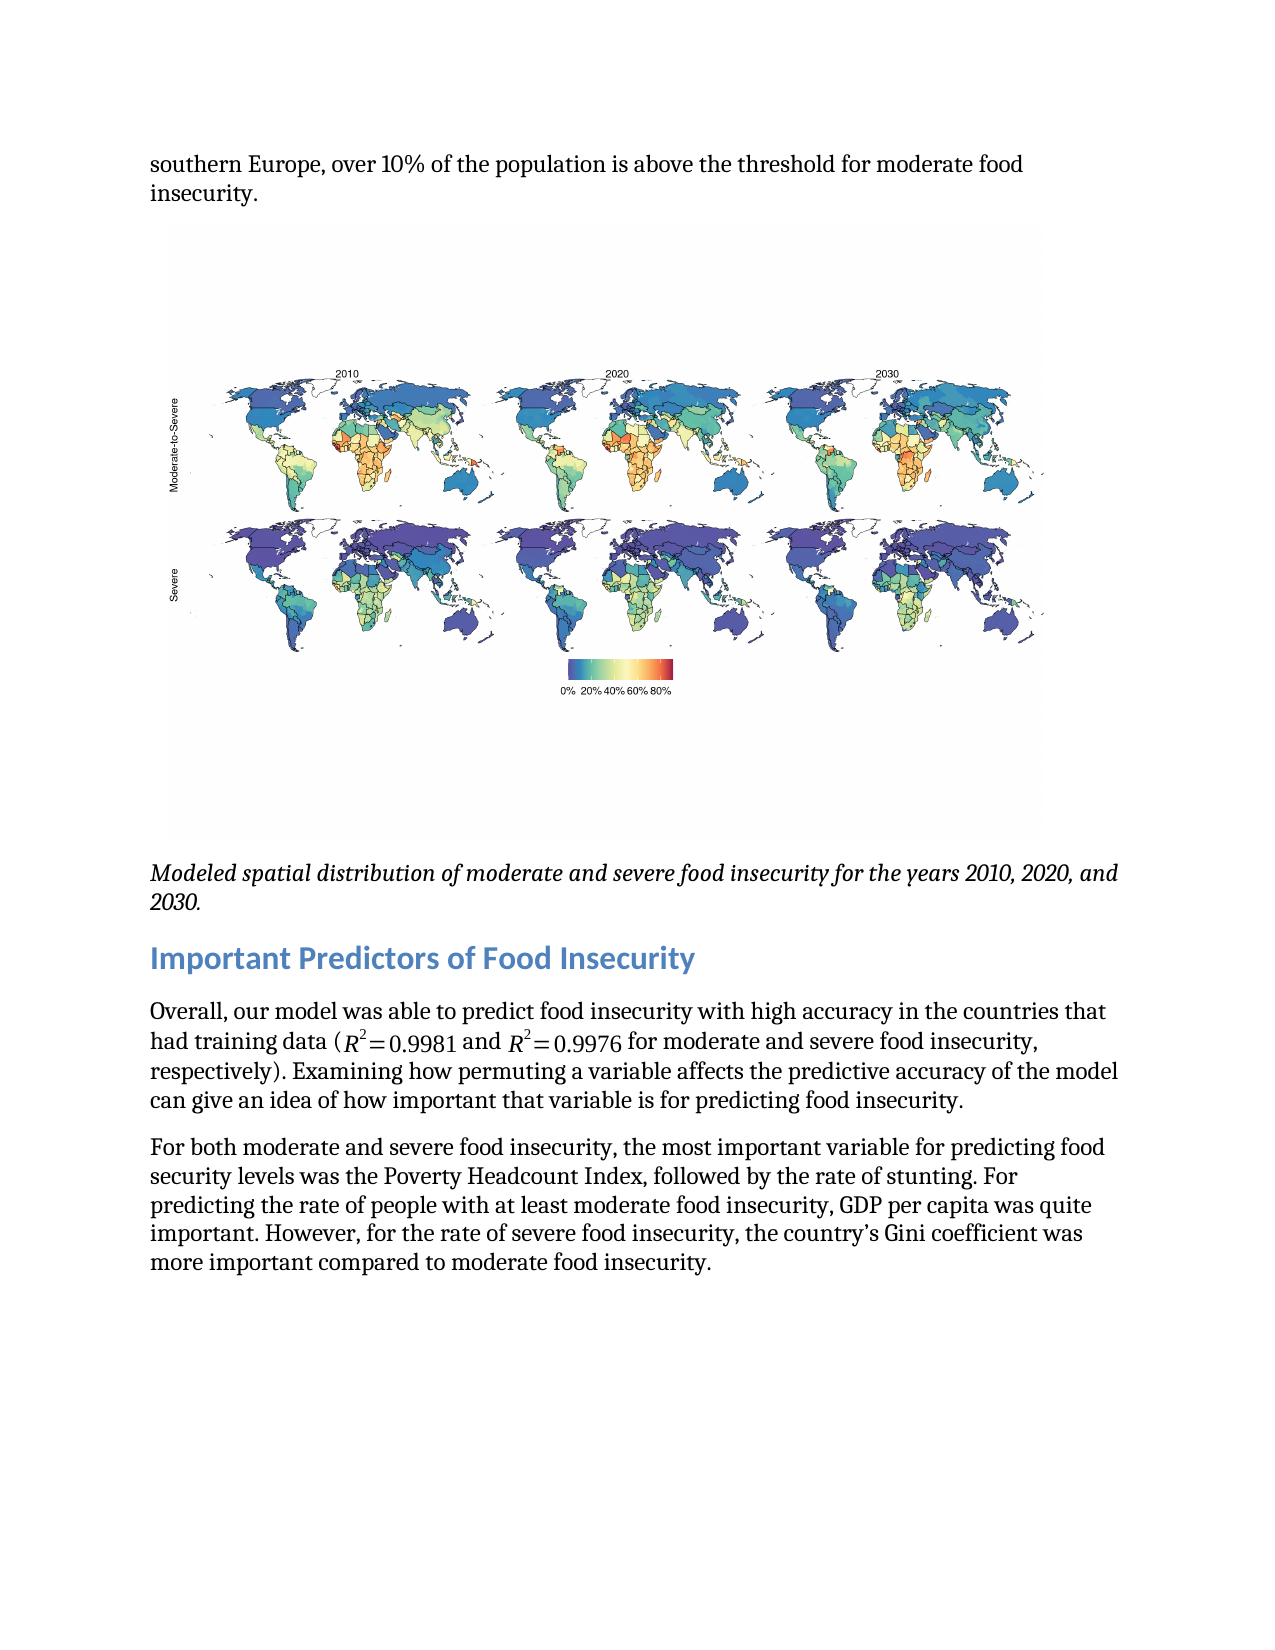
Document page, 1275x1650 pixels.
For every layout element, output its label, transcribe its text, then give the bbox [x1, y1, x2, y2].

subtitle Important Predictors of Food Insecurity [150, 937, 1125, 978]
picture [168, 226, 1044, 839]
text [150, 150, 1125, 207]
text For both moderate and severe food insecurity, the most important variable for predicting food security levels was the Poverty Headcount Index, followed by the rate of stunting. For predicting the rate of people with at least moderate food insecurity, GDP per capita was quite important. However, for the rate of severe food insecurity, the country’s Gini coefficient was more important compared to moderate food insecurity. [150, 1133, 1125, 1277]
text Modeled spatial distribution of moderate and severe food insecurity for the years 2010, 2020, and 2030. [150, 859, 1125, 917]
text Overall, our model was able to predict food insecurity with high accuracy in the countries that had training data ( and for moderate and severe food insecurity, respectively). Examining how permuting a variable affects the predictive accuracy of the model can give an idea of how important that variable is for predicting food insecurity. [150, 997, 1125, 1114]
